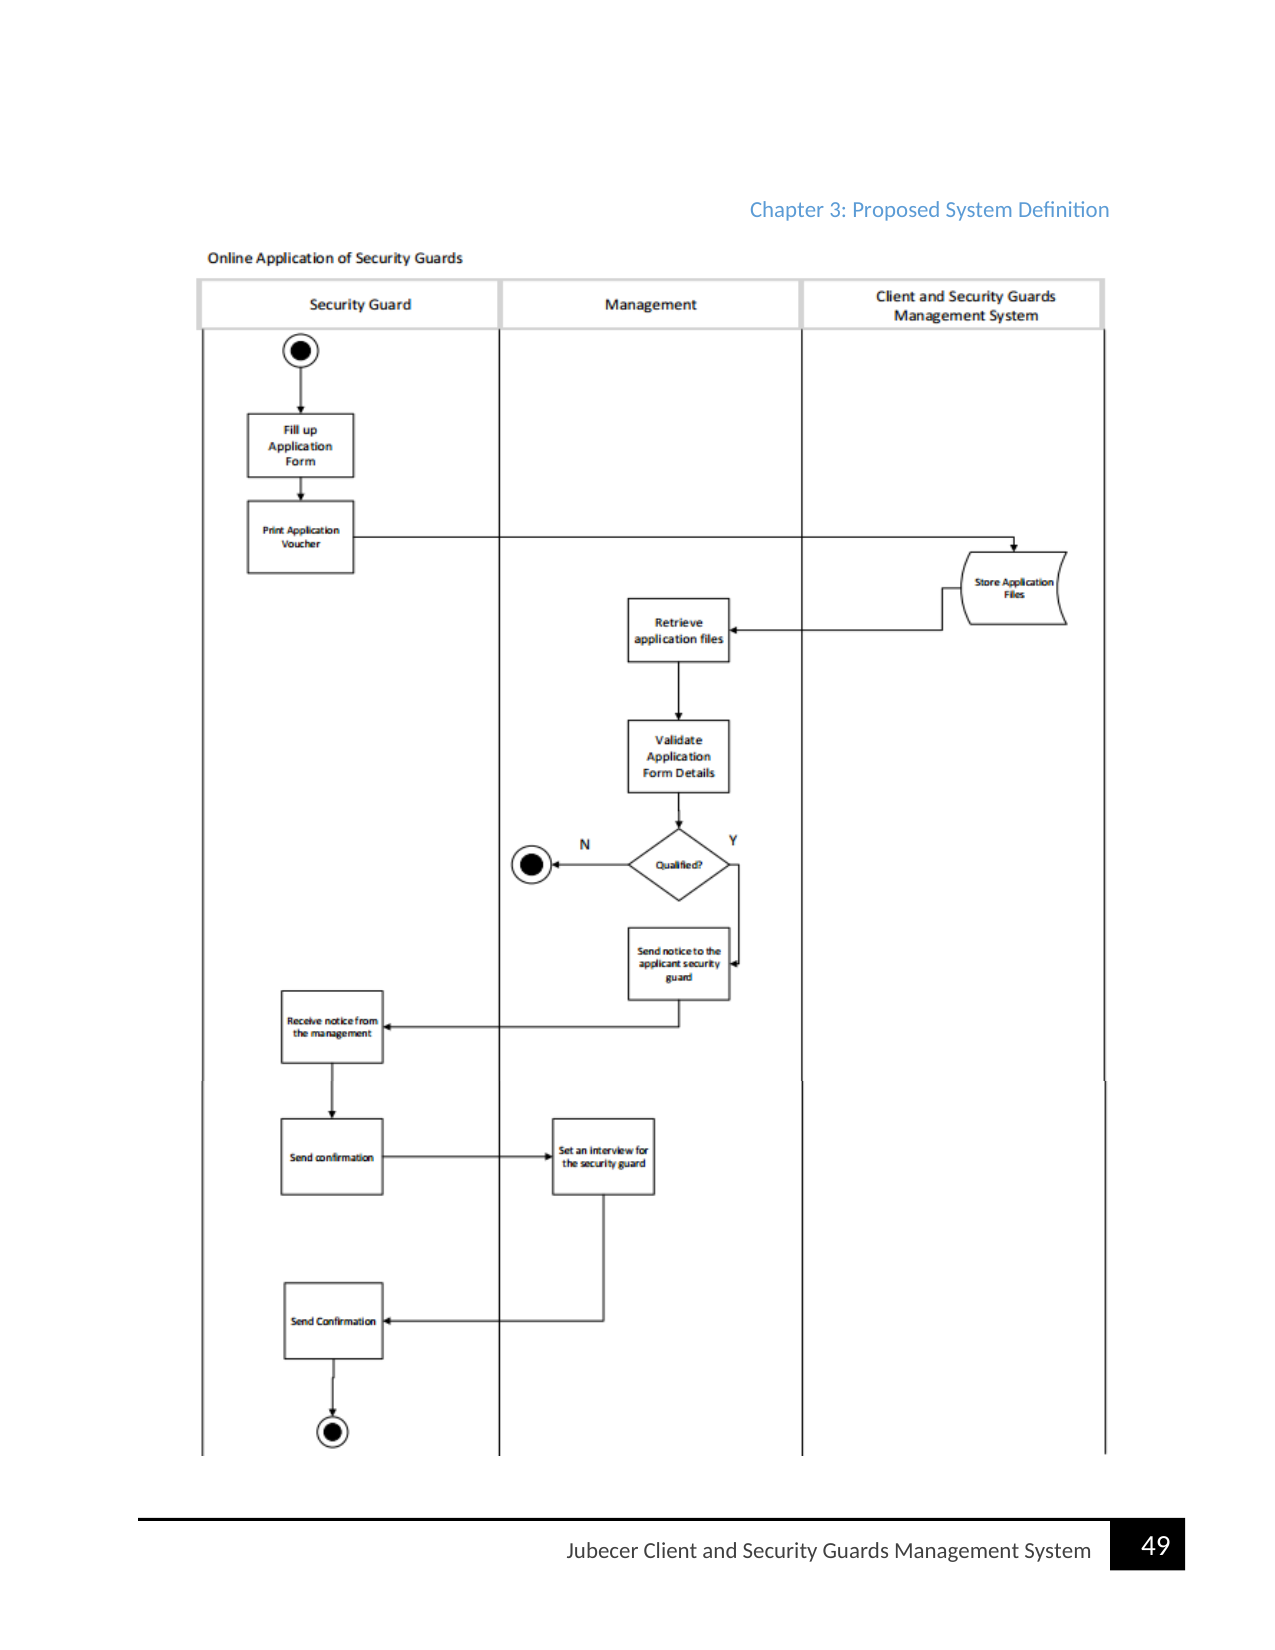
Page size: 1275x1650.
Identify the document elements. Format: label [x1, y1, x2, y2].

picture [195, 251, 1112, 1456]
